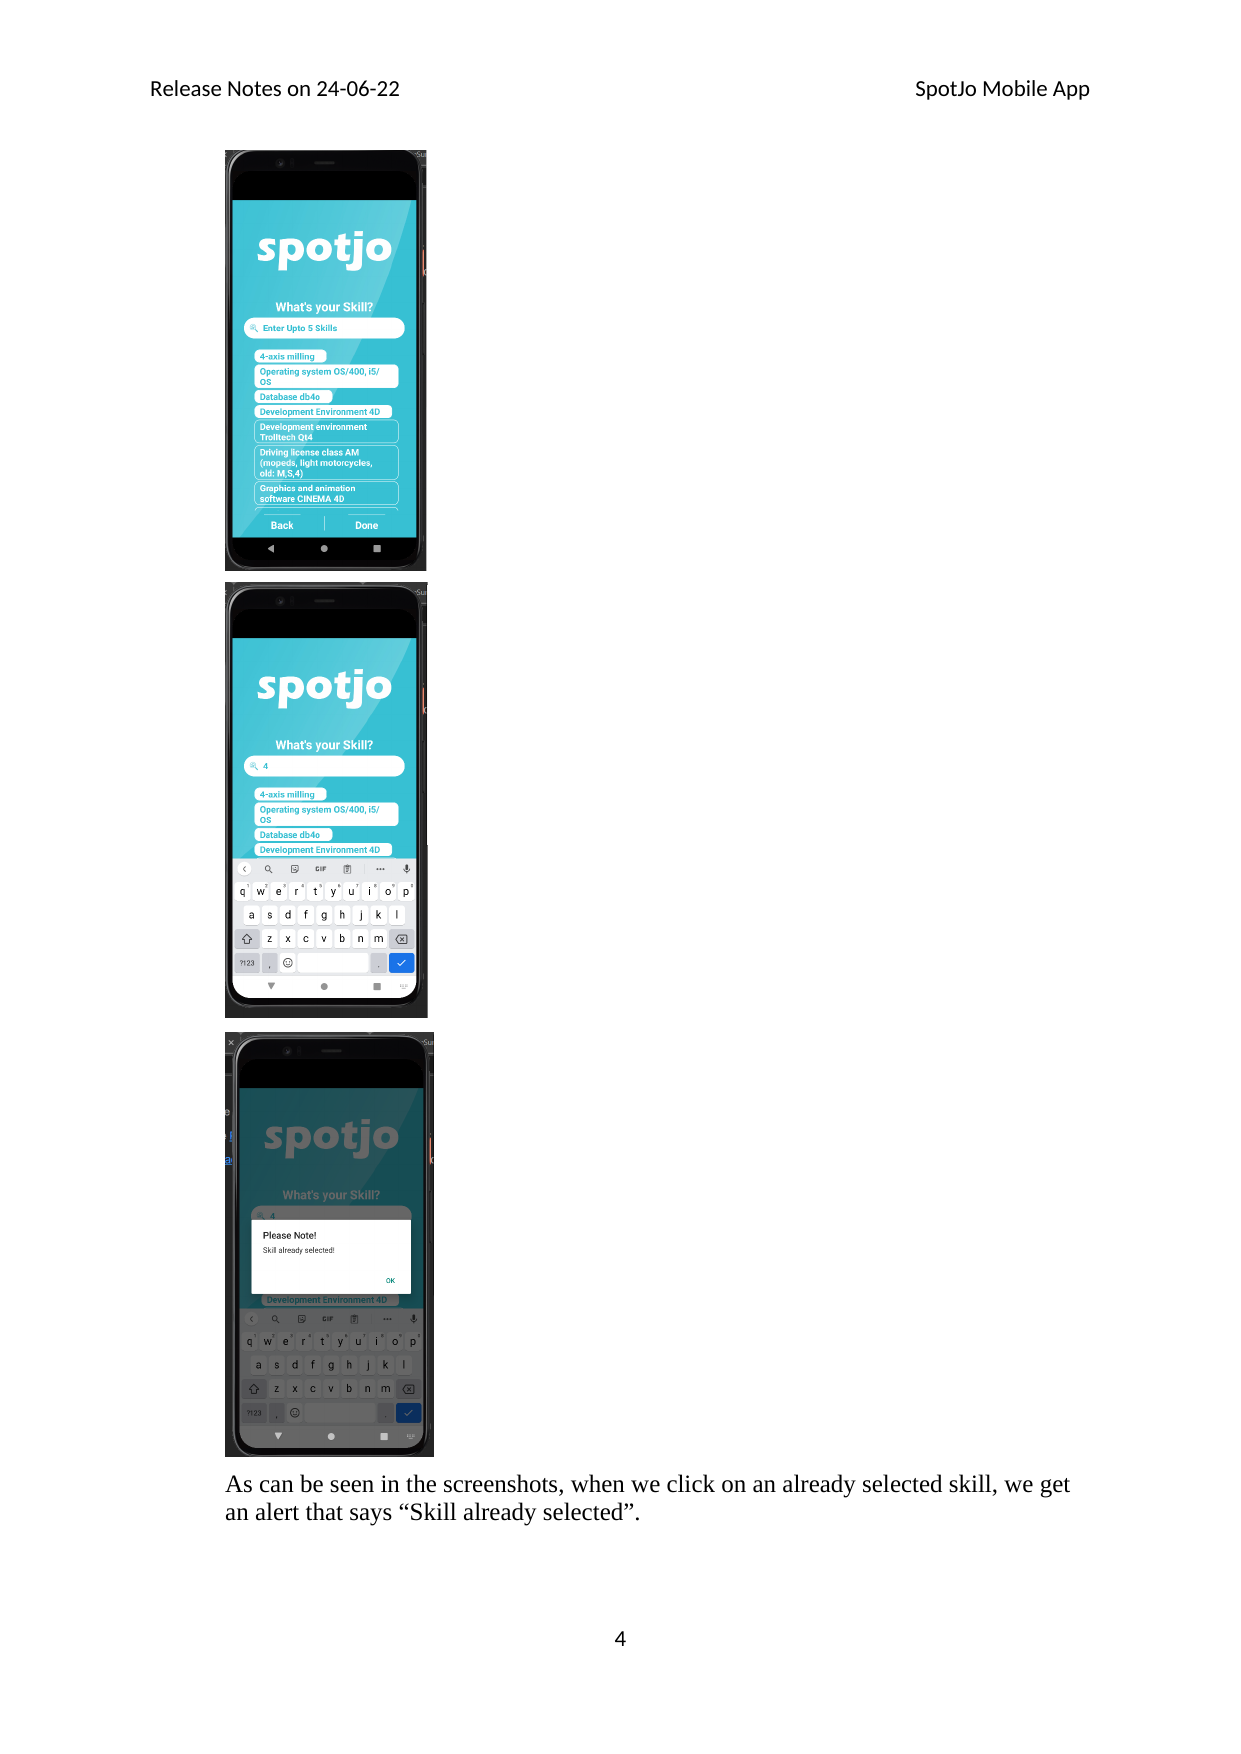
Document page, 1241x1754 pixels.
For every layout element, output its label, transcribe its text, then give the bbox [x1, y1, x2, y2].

picture [225, 1032, 434, 1457]
picture [225, 150, 427, 571]
picture [225, 582, 428, 1018]
text As can be seen in the screenshots, when we click on an already selected skill, we get an alert that says “Skill already selected”. [225, 1469, 1090, 1526]
